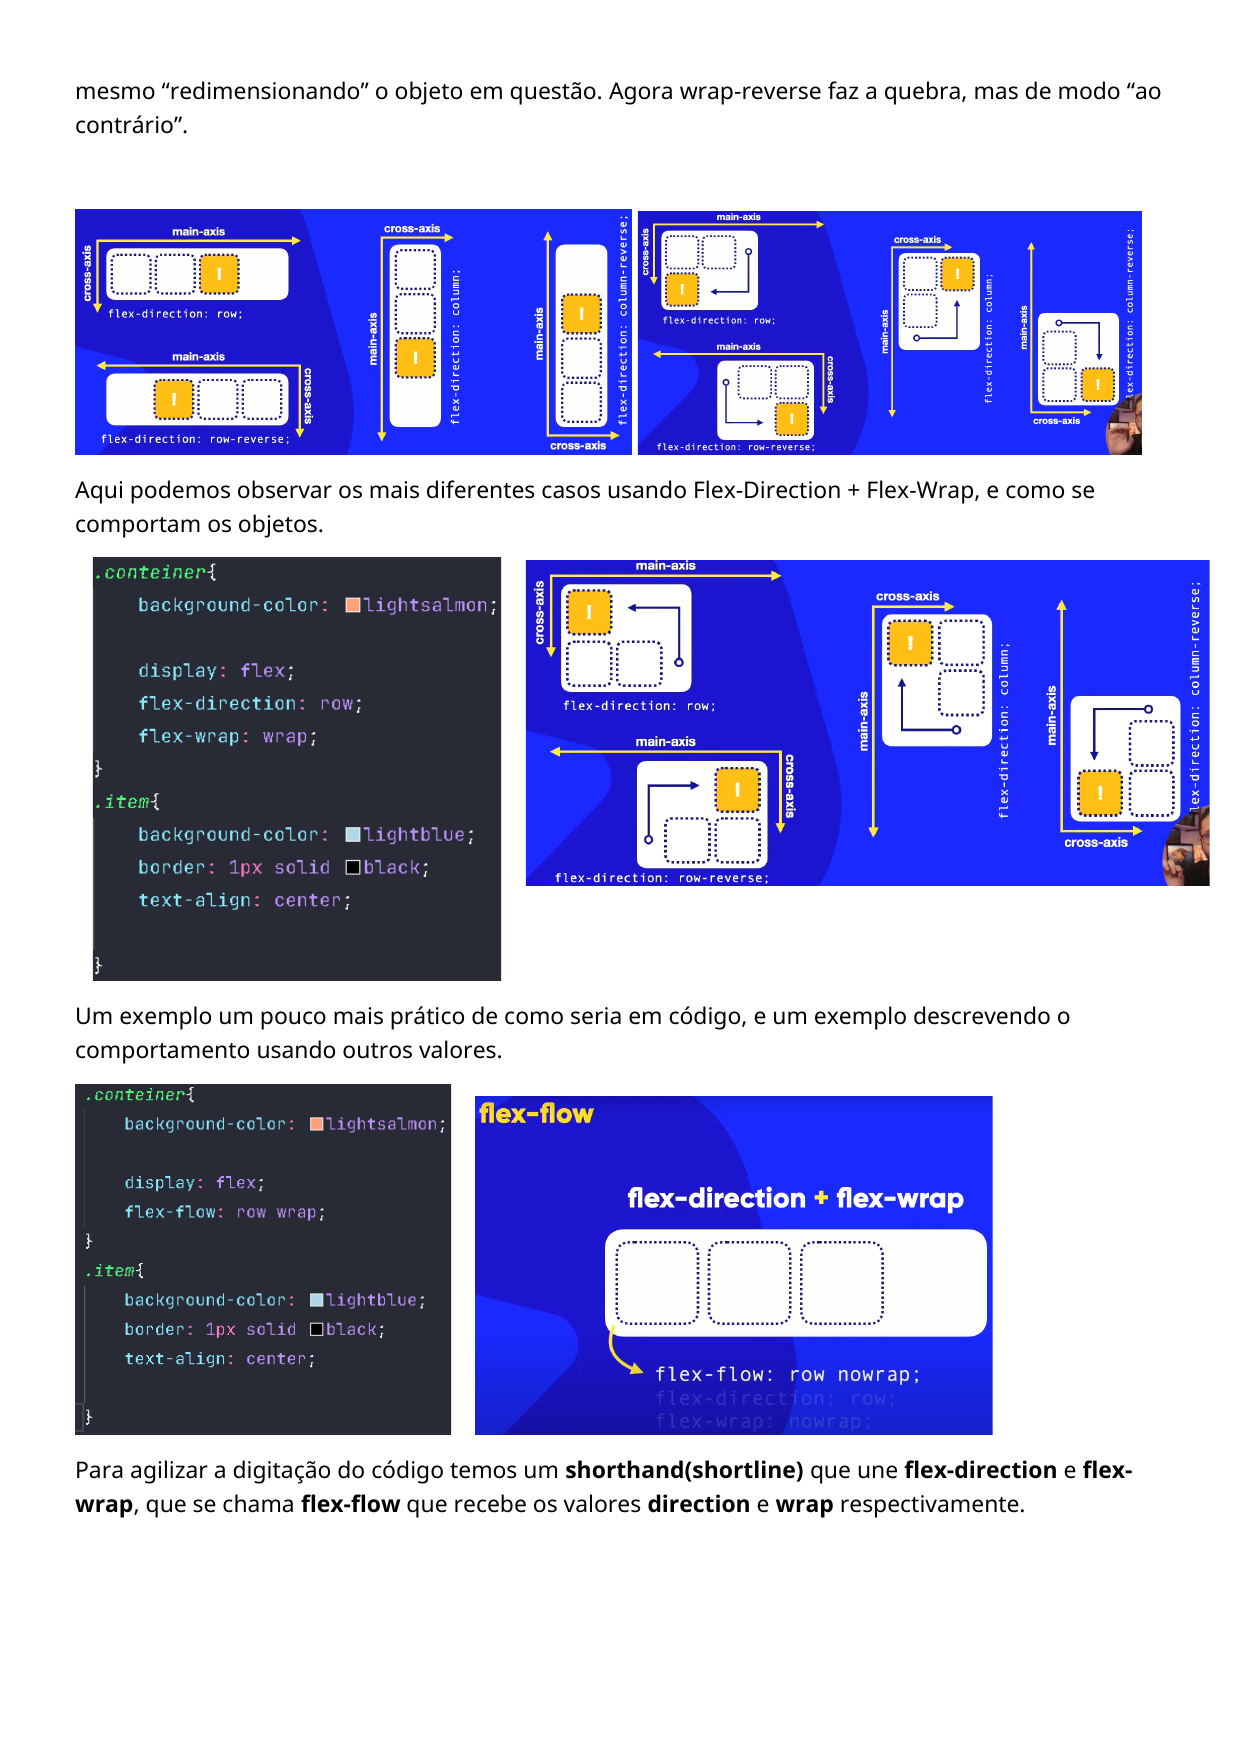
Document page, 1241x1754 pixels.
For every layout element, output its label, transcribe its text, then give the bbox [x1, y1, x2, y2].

text Aqui podemos observar os mais diferentes casos usando Flex-Direction + Flex-Wrap, e como se comportam os objetos. [75, 474, 1165, 539]
picture [637, 211, 1142, 455]
text Para agilizar a digitação do código temos um shorthand(shortline) que une flex-direction e flex-wrap, que se chama flex-flow que recebe os valores direction e wrap respectivamente. [75, 1454, 1165, 1519]
picture [525, 560, 1210, 886]
text Um exemplo um pouco mais prático de como seria em código, e um exemplo descrevendo o comportamento usando outros valores. [75, 1000, 1165, 1065]
picture [92, 557, 502, 981]
picture [75, 209, 632, 455]
picture [475, 1096, 993, 1435]
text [75, 75, 1165, 140]
picture [75, 1084, 452, 1435]
